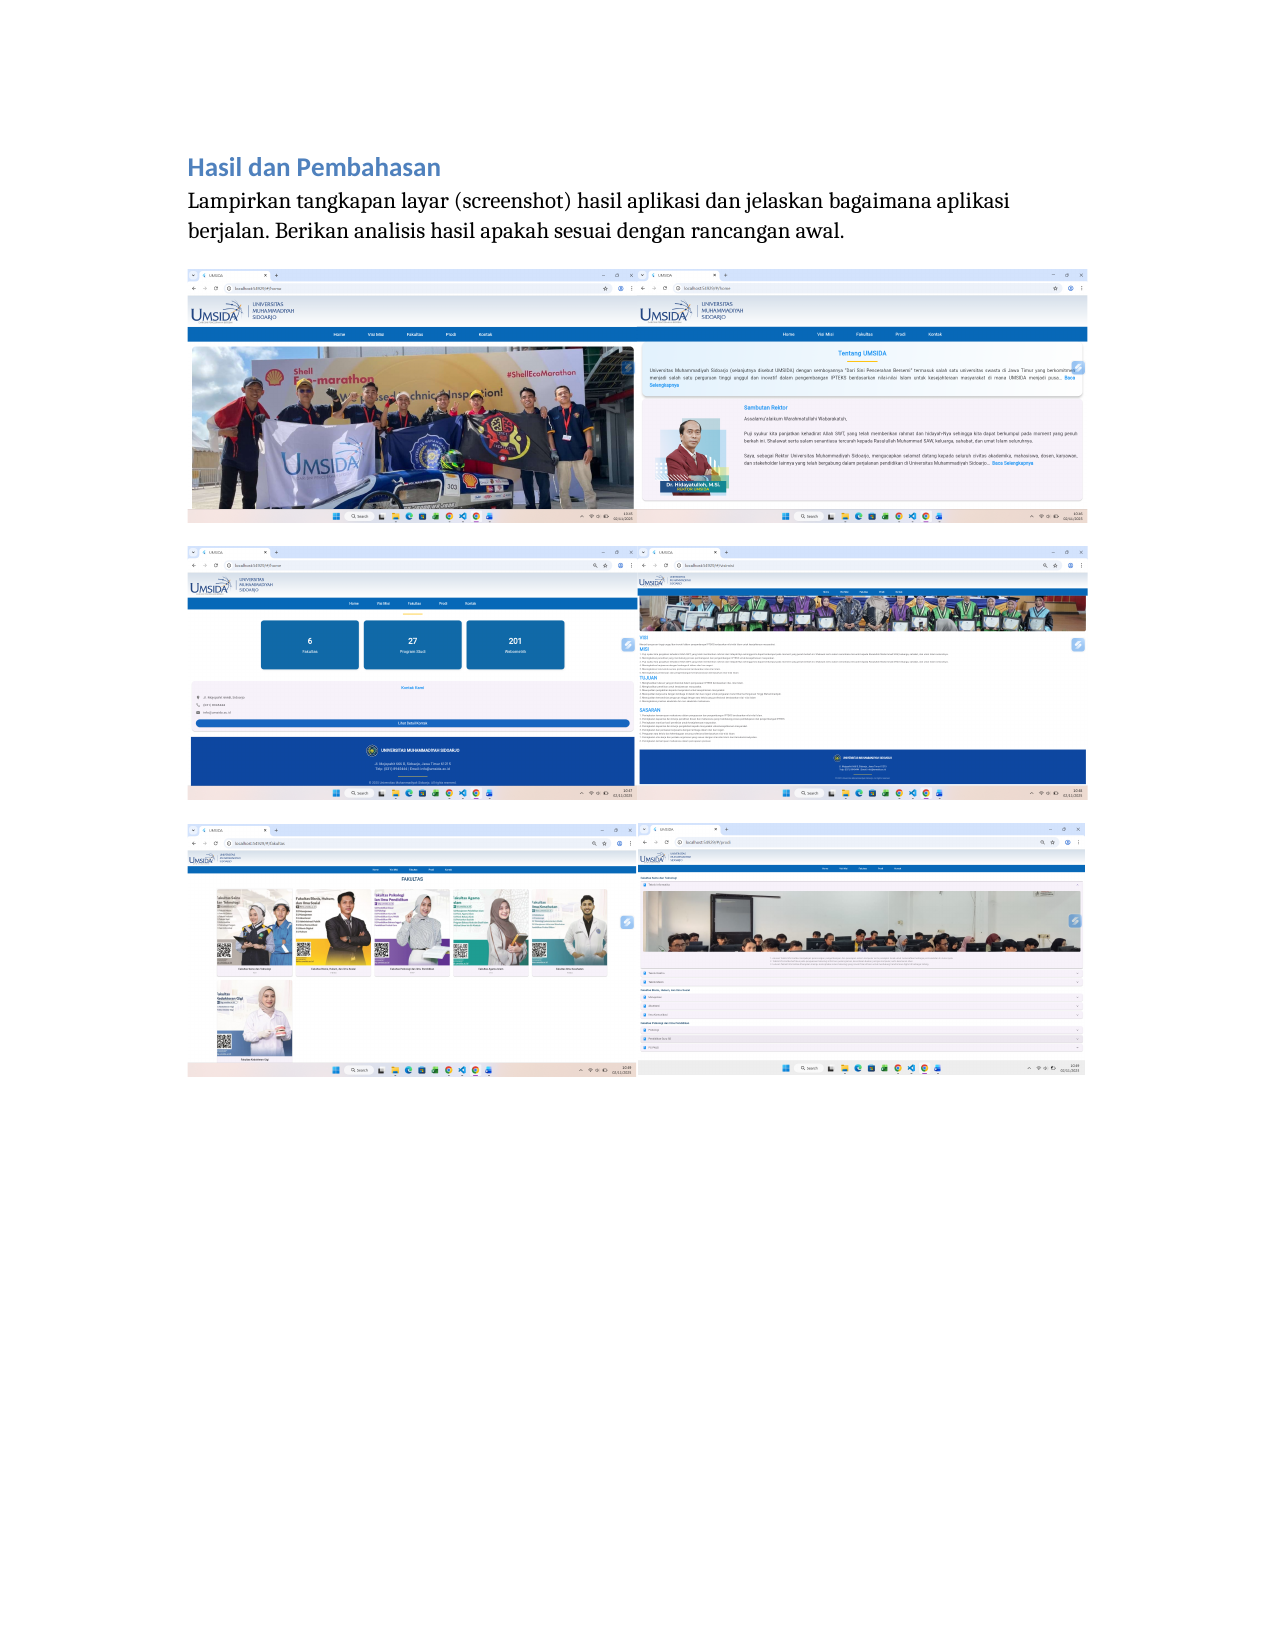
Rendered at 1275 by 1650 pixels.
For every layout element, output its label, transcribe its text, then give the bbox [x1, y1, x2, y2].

picture [187, 824, 637, 1077]
picture [638, 823, 1085, 1075]
text Lampirkan tangkapan layar (screenshot) hasil aplikasi dan jelaskan bagaimana aplikasi berjalan. Berikan analisis hasil apakah sesuai dengan rancangan awal. [187, 188, 1087, 244]
subtitle Hasil dan Pembahasan [187, 150, 1087, 183]
picture [187, 546, 1088, 800]
picture [187, 269, 1088, 523]
